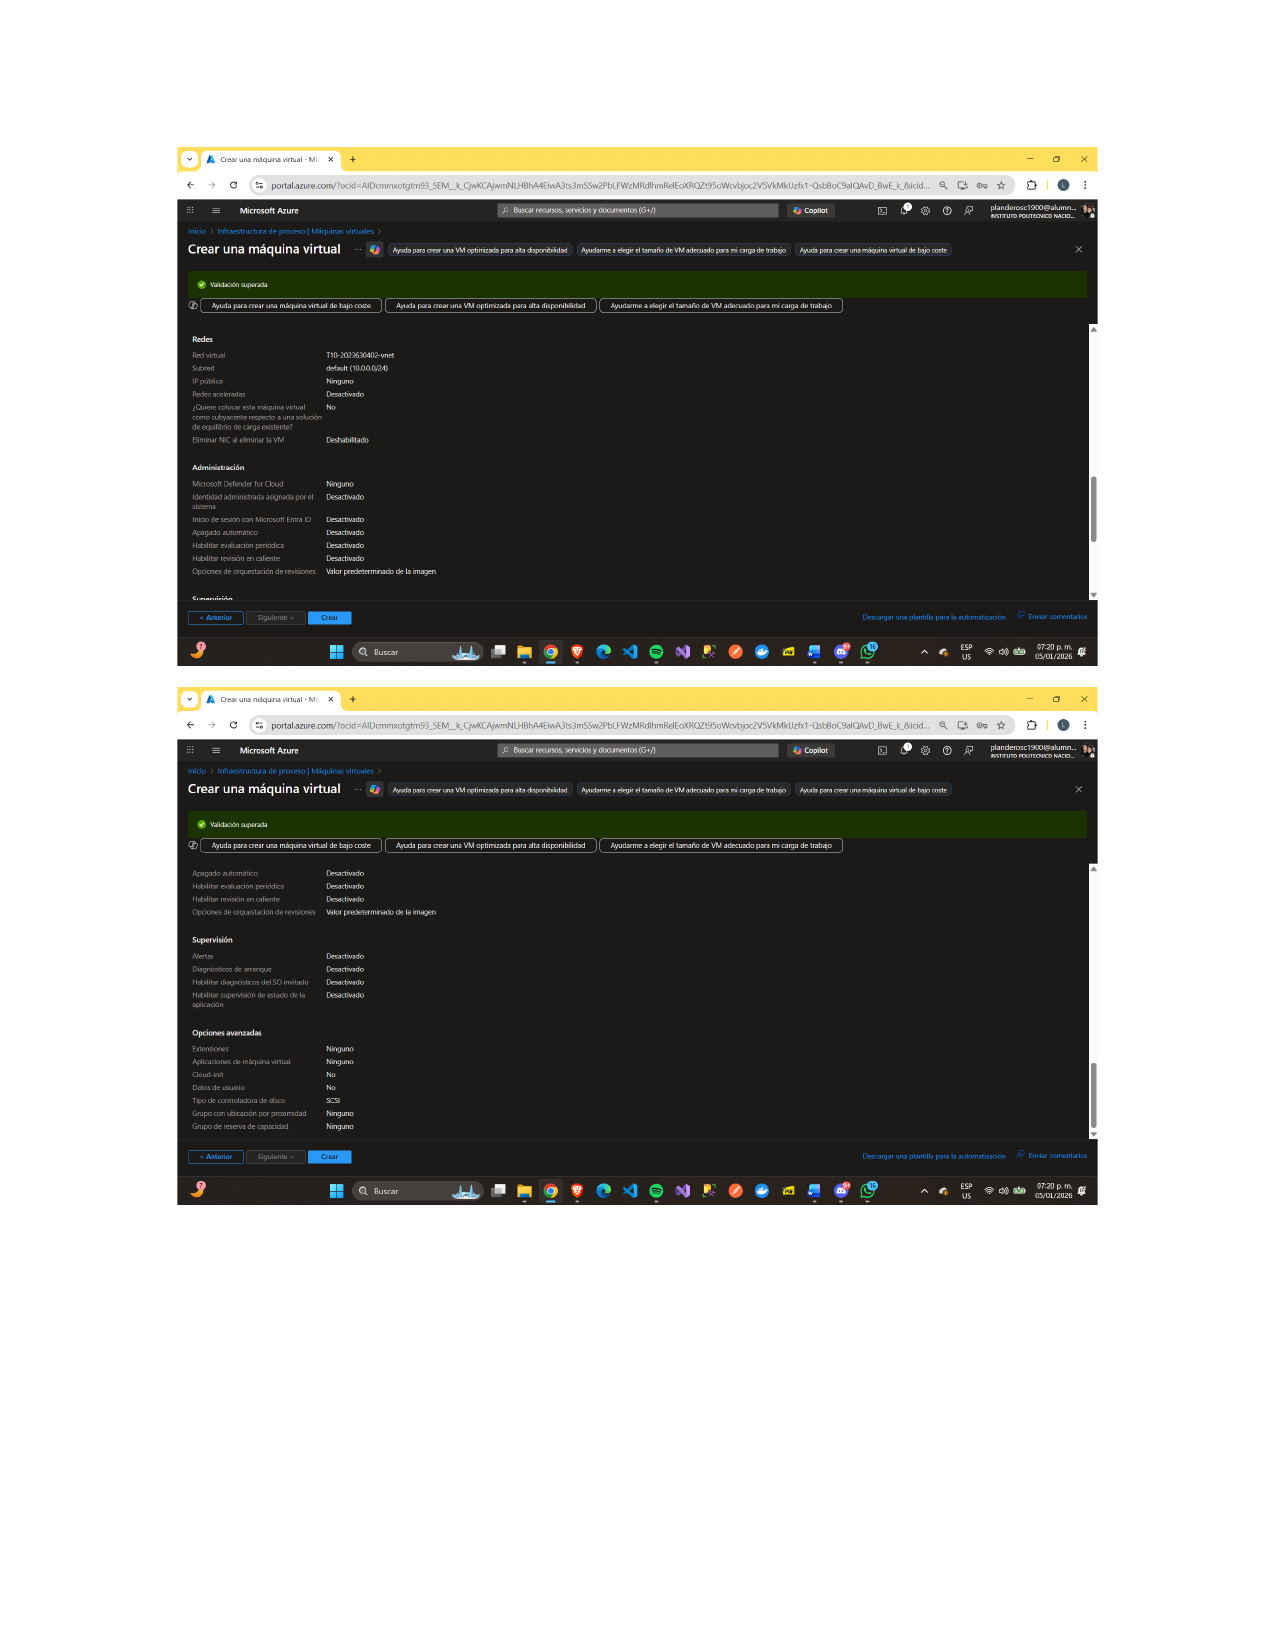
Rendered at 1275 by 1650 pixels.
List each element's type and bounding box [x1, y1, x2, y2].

picture [177, 147, 1098, 666]
picture [177, 687, 1098, 1205]
